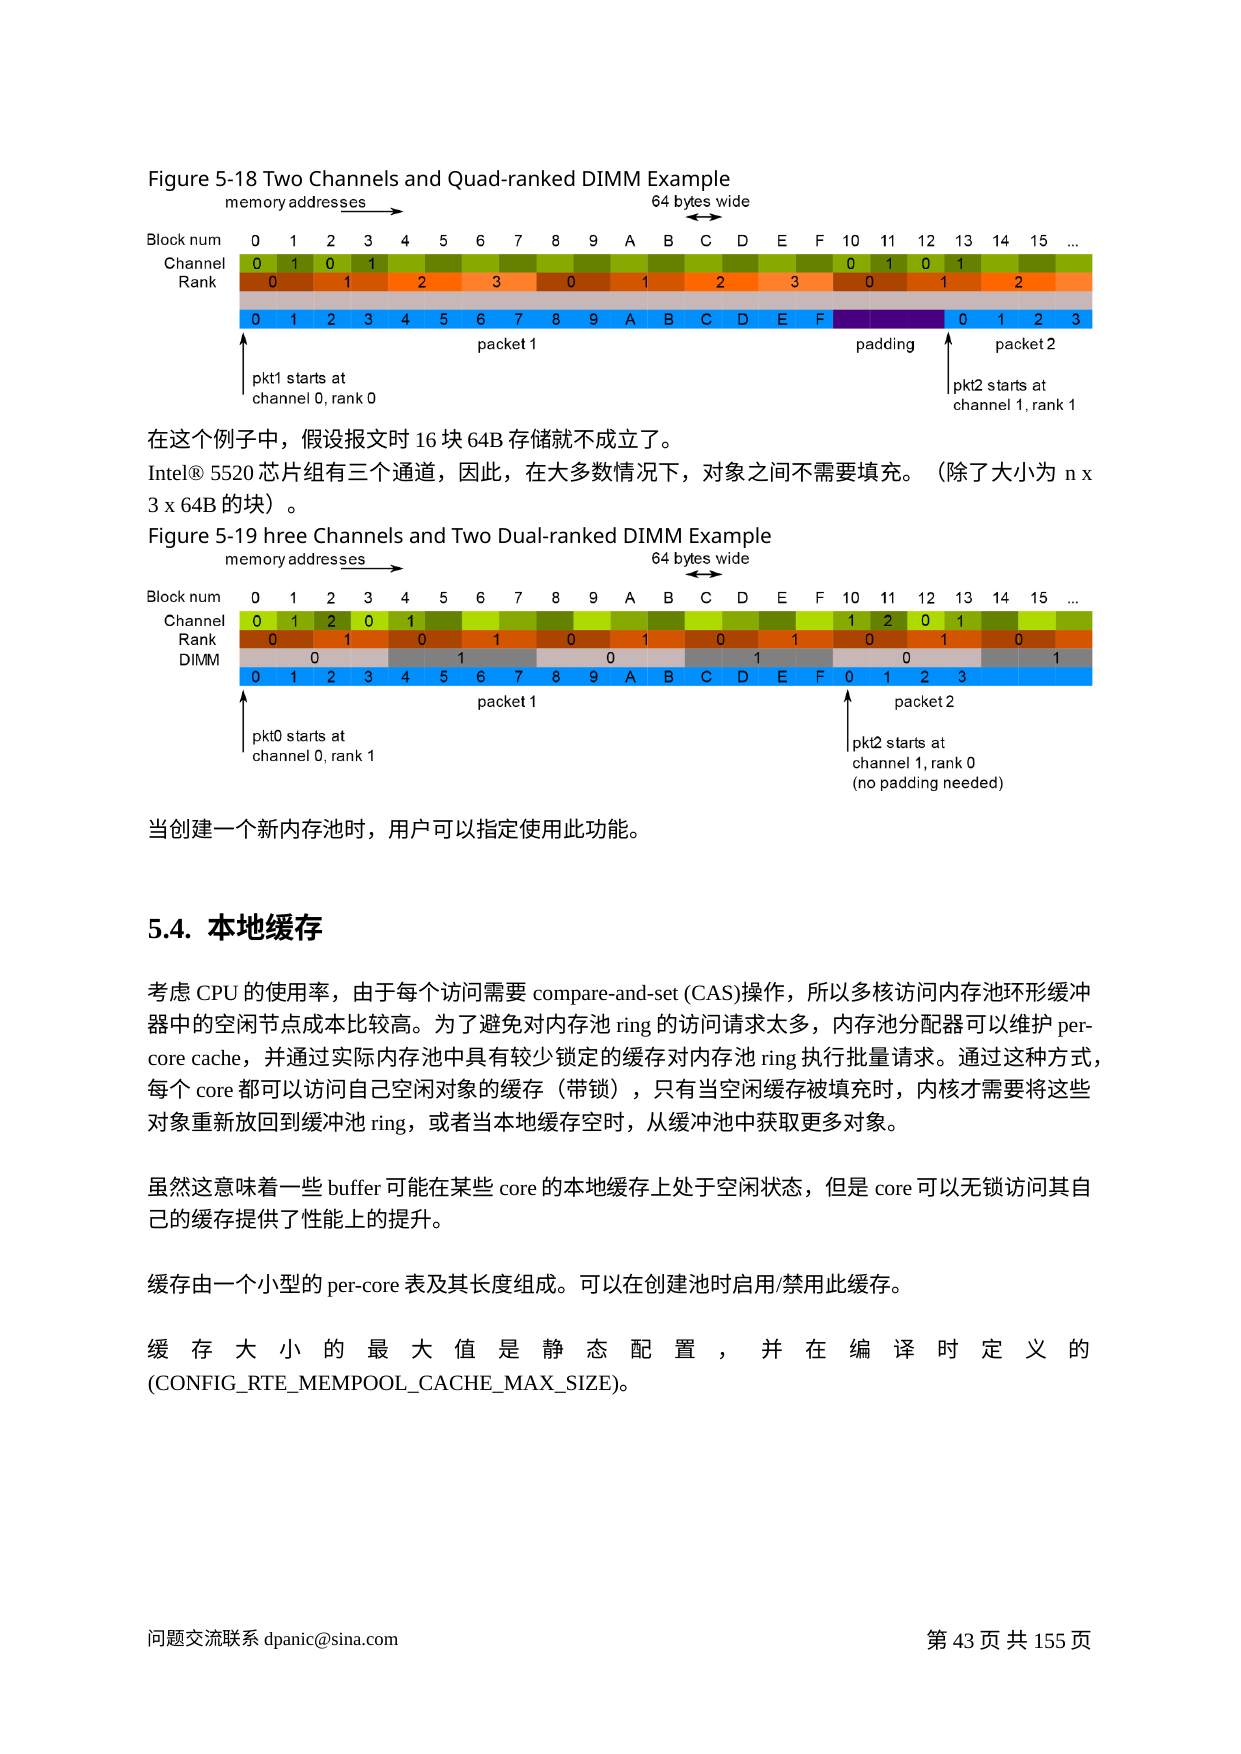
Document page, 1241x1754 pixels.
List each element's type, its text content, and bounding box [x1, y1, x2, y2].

text 考虑CPU的使用率，由于每个访问需要compare-and-set (CAS)操作，所以多核访问内存池环形缓冲器中的空闲节点成本比较高。为了避免对内存池ring的访问请求太多，内存池分配器可以维护per-core cache，并通过实际内存池中具有较少锁定的缓存对内存池ring执行批量请求。通过这种方式，每个core都可以访问自己空闲对象的缓存（带锁），只有当空闲缓存被填充时，内核才需要将这些对象重新放回到缓冲池ring，或者当本地缓存空时，从缓冲池中获取更多对象。 [148, 974, 1092, 1137]
text 虽然这意味着一些buffer可能在某些core的本地缓存上处于空闲状态，但是core可以无锁访问其自己的缓存提供了性能上的提升。 [148, 1169, 1092, 1234]
text 缓存大小的最大值是静态配置，并在编译时定义的(CONFIG_RTE_MEMPOOL_CACHE_MAX_SIZE)。 [148, 1332, 1092, 1397]
text 在这个例子中，假设报文时16块64B存储就不成立了。 [148, 422, 1092, 454]
text Intel® 5520芯片组有三个通道，因此，在大多数情况下，对象之间不需要填充。（除了大小为n x 3 x 64B的块）。 [148, 454, 1092, 519]
subtitle 本地缓存 [148, 893, 1092, 958]
picture [147, 552, 1093, 791]
picture [147, 194, 1093, 412]
text 当创建一个新内存池时，用户可以指定使用此功能。 [148, 812, 1092, 844]
text 缓存由一个小型的per-core表及其长度组成。可以在创建池时启用/禁用此缓存。 [148, 1267, 1092, 1299]
